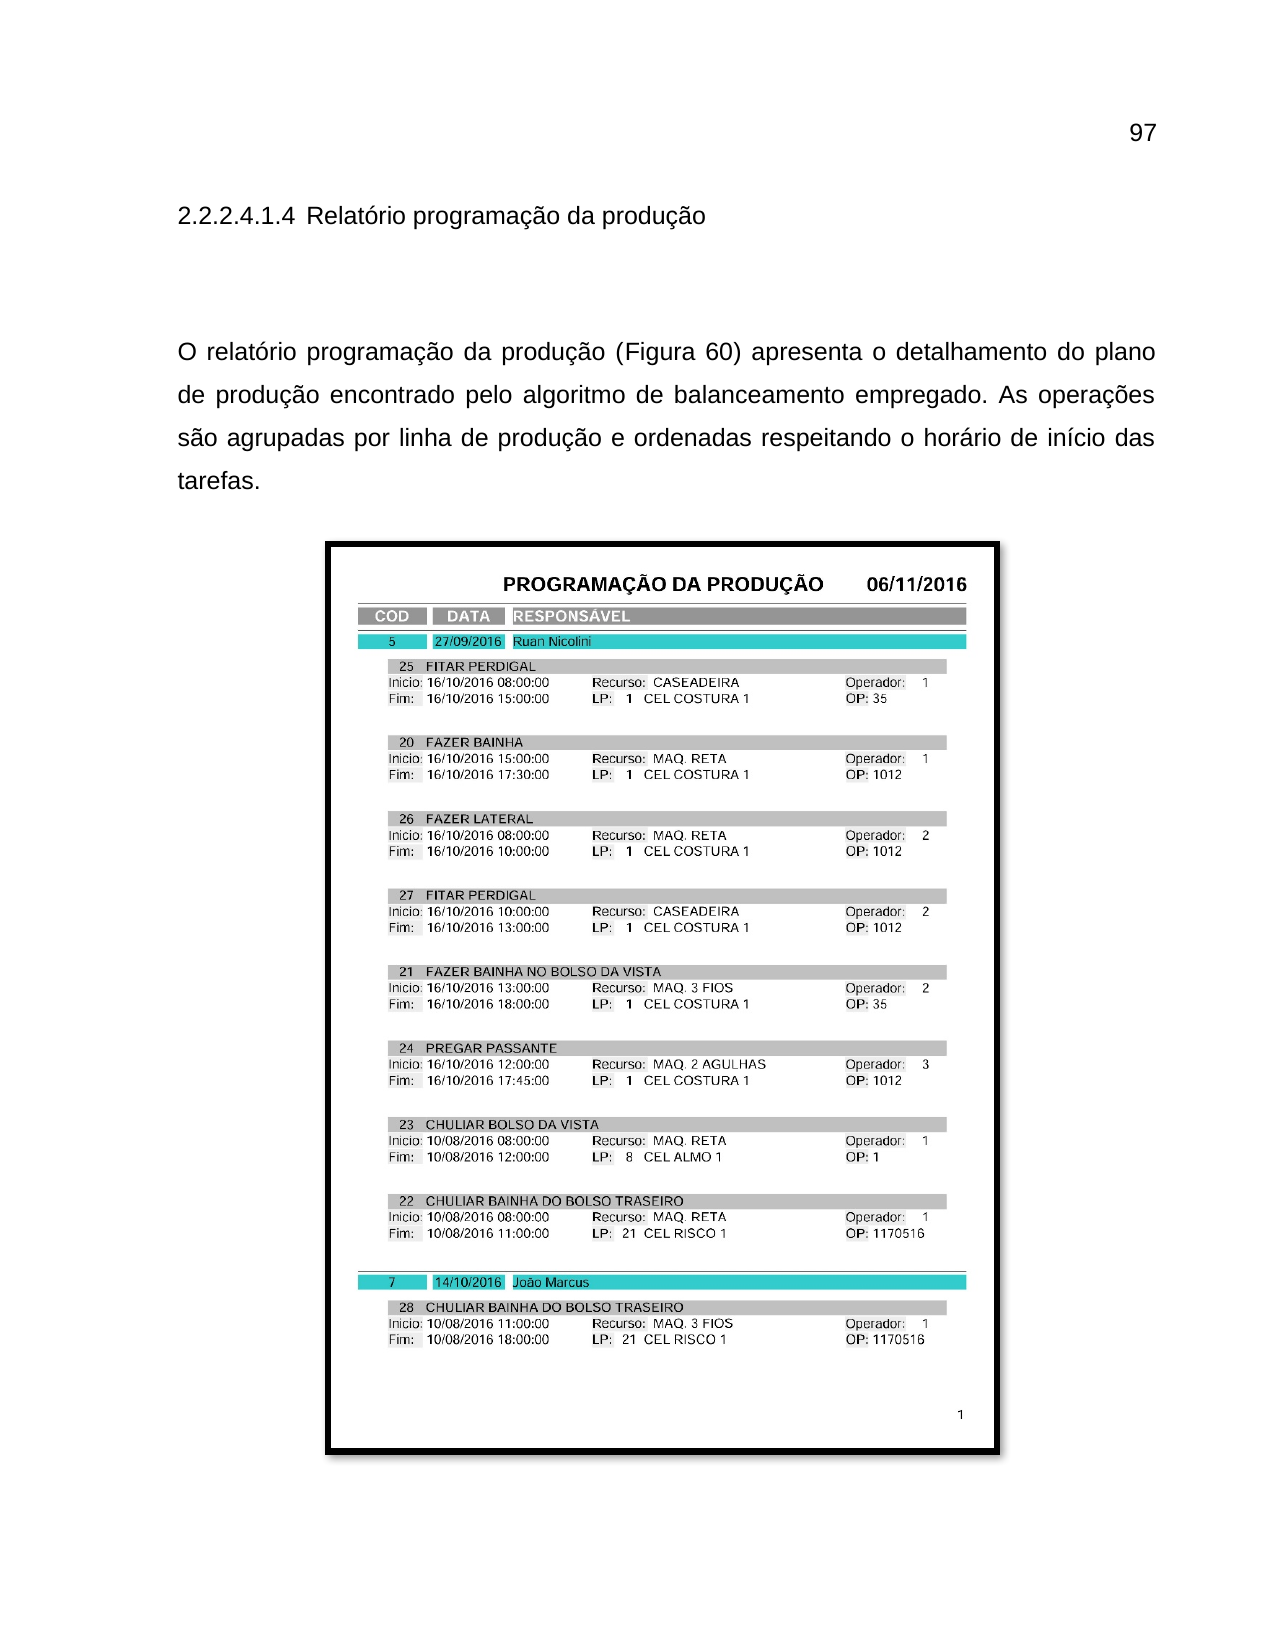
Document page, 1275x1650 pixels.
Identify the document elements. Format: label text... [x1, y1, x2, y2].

subtitle Relatório programação da produção [177, 201, 1157, 229]
text O relatório programação da produção (Figura 60) apresenta o detalhamento do plano de produção encontrado pelo algoritmo de balanceamento empregado. As operações são agrupadas por linha de produção e ordenadas respeitando o horário de início das tarefas. [177, 337, 1157, 495]
picture [331, 547, 994, 1448]
